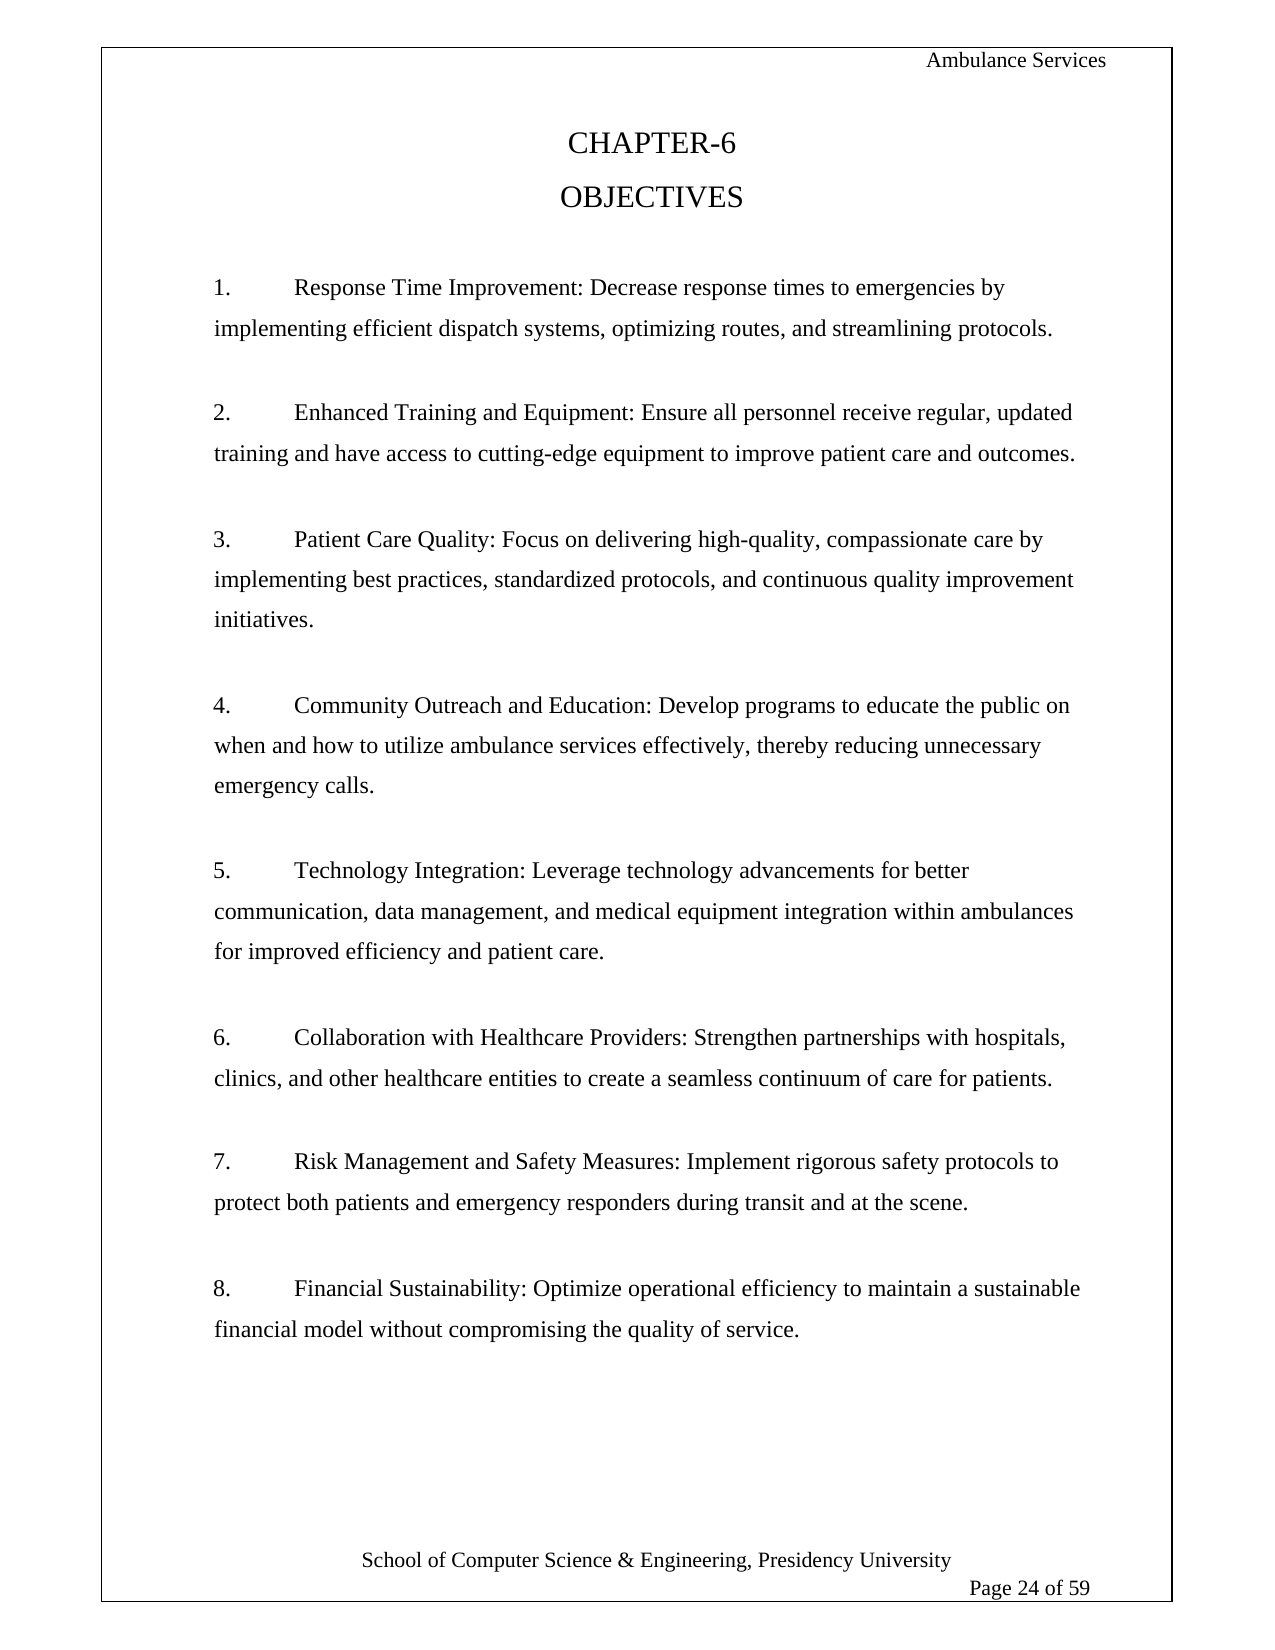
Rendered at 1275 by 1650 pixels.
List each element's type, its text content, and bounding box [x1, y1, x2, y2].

list Collaboration with Healthcare Providers: Strengthen partnerships with hospitals, clinics, and other healthcare entities to create a seamless continuum of care for patients. [213, 1022, 1091, 1091]
list Response Time Improvement: Decrease response times to emergencies by implementing efficient dispatch systems, optimizing routes, and streamlining protocols. [213, 273, 1091, 342]
list Risk Management and Safety Measures: Implement rigorous safety protocols to protect both patients and emergency responders during transit and at the scene. [213, 1147, 1091, 1216]
list Enhanced Training and Equipment: Ensure all personnel receive regular, updated training and have access to cutting-edge equipment to improve patient care and outcomes. [213, 398, 1091, 466]
list Financial Sustainability: Optimize operational efficiency to maintain a sustainable financial model without compromising the quality of service. [213, 1274, 1091, 1342]
list Community Outreach and Education: Develop programs to educate the public on when and how to utilize ambulance services effectively, thereby reducing unnecessary emergency calls. [213, 691, 1091, 799]
text CHAPTER-6 [307, 125, 996, 161]
list Technology Integration: Leverage technology advancements for better communication, data management, and medical equipment integration within ambulances for improved efficiency and patient care. [213, 856, 1091, 964]
list Patient Care Quality: Focus on delivering high-quality, compassionate care by implementing best practices, standardized protocols, and continuous quality improvement initiatives. [213, 525, 1091, 633]
text OBJECTIVES [307, 179, 996, 214]
